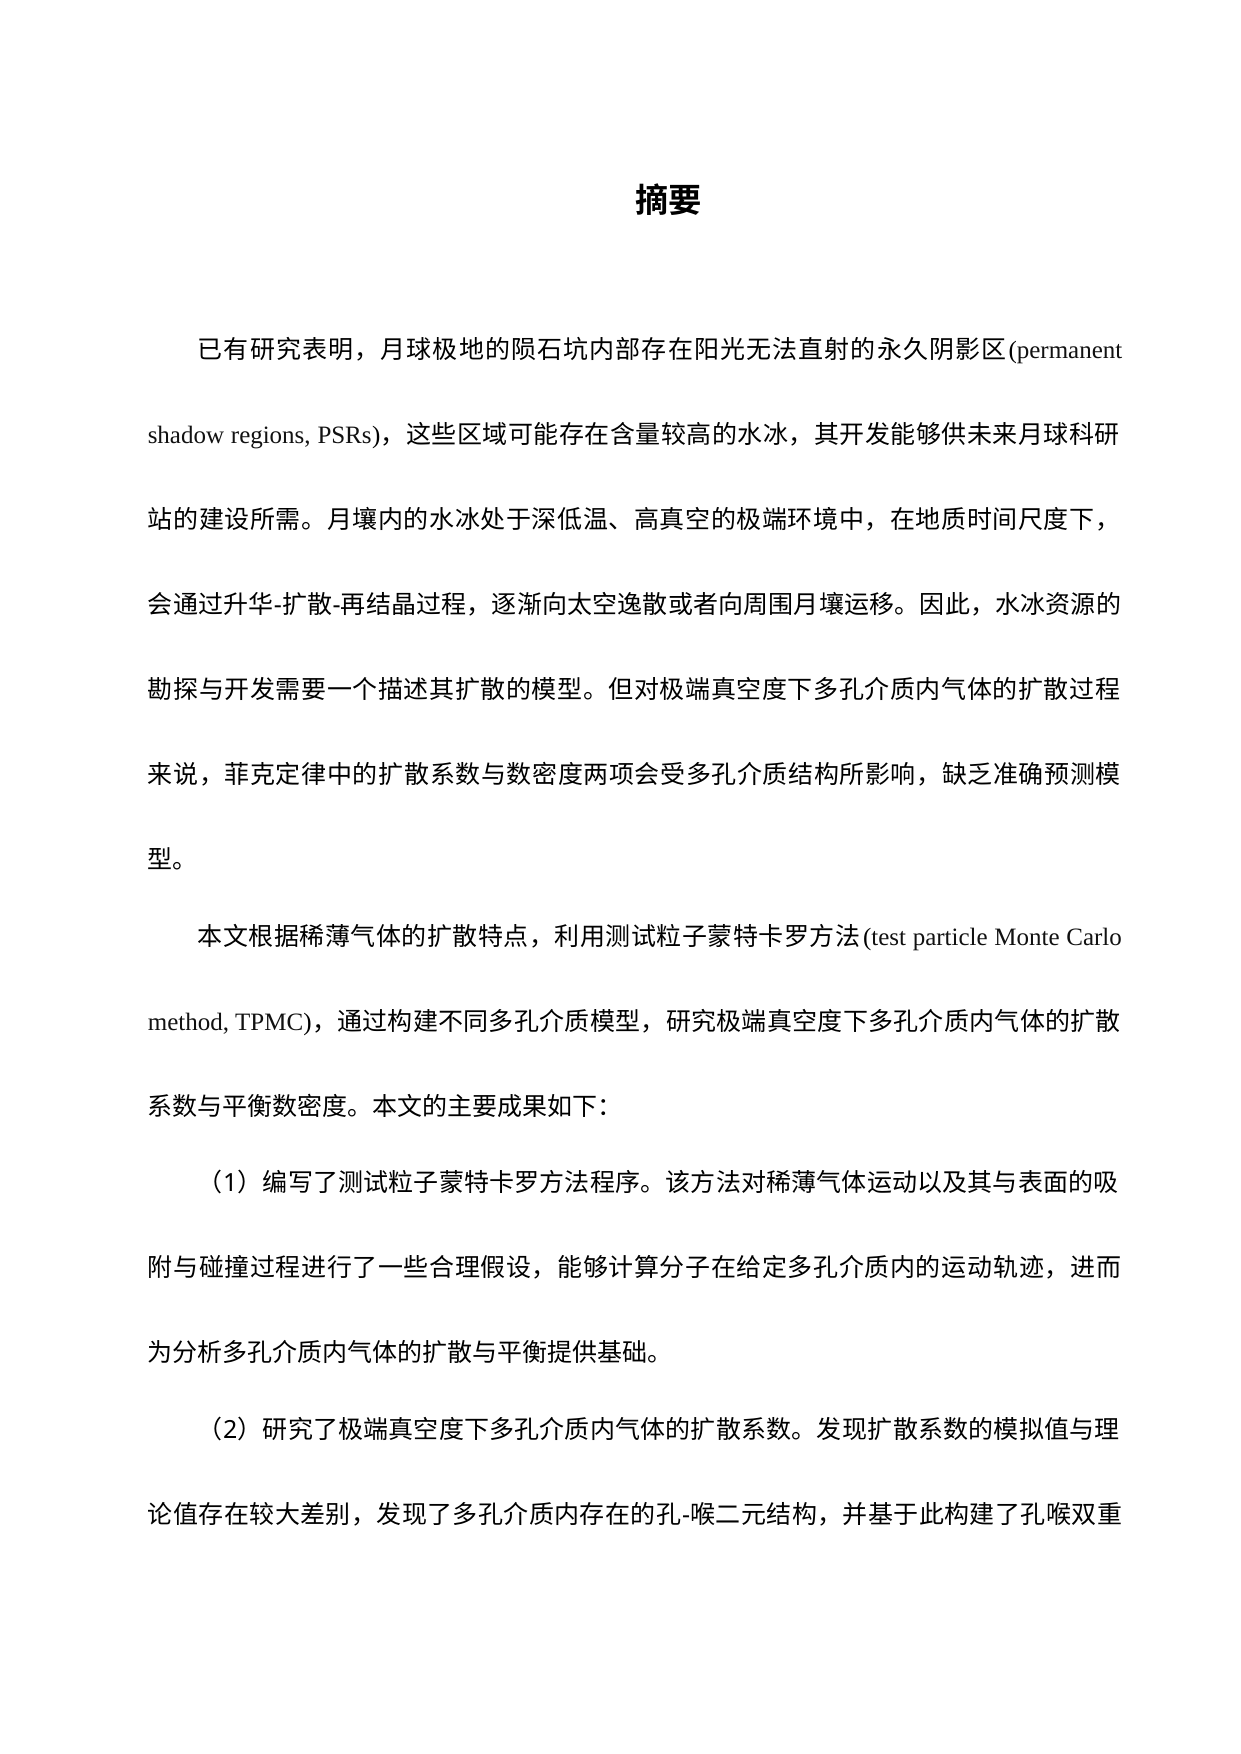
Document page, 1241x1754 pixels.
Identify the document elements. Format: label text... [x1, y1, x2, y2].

text （1）编写了测试粒子蒙特卡罗方法程序。该方法对稀薄气体运动以及其与表面的吸附与碰撞过程进行了一些合理假设，能够计算分子在给定多孔介质内的运动轨迹，进而为分析多孔介质内气体的扩散与平衡提供基础。 [148, 1147, 1122, 1385]
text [148, 1394, 1122, 1547]
text 已有研究表明，月球极地的陨石坑内部存在阳光无法直射的永久阴影区(permanent shadow regions, PSRs)，这些区域可能存在含量较高的水冰，其开发能够供未来月球科研站的建设所需。月壤内的水冰处于深低温、高真空的极端环境中，在地质时间尺度下，会通过升华-扩散-再结晶过程，逐渐向太空逸散或者向周围月壤运移。因此，水冰资源的勘探与开发需要一个描述其扩散的模型。但对极端真空度下多孔介质内气体的扩散过程来说，菲克定律中的扩散系数与数密度两项会受多孔介质结构所影响，缺乏准确预测模型。 [148, 314, 1122, 891]
text 本文根据稀薄气体的扩散特点，利用测试粒子蒙特卡罗方法(test particle Monte Carlo method, TPMC)，通过构建不同多孔介质模型，研究极端真空度下多孔介质内气体的扩散系数与平衡数密度。本文的主要成果如下： [148, 900, 1122, 1138]
text 摘要 [148, 164, 1122, 232]
